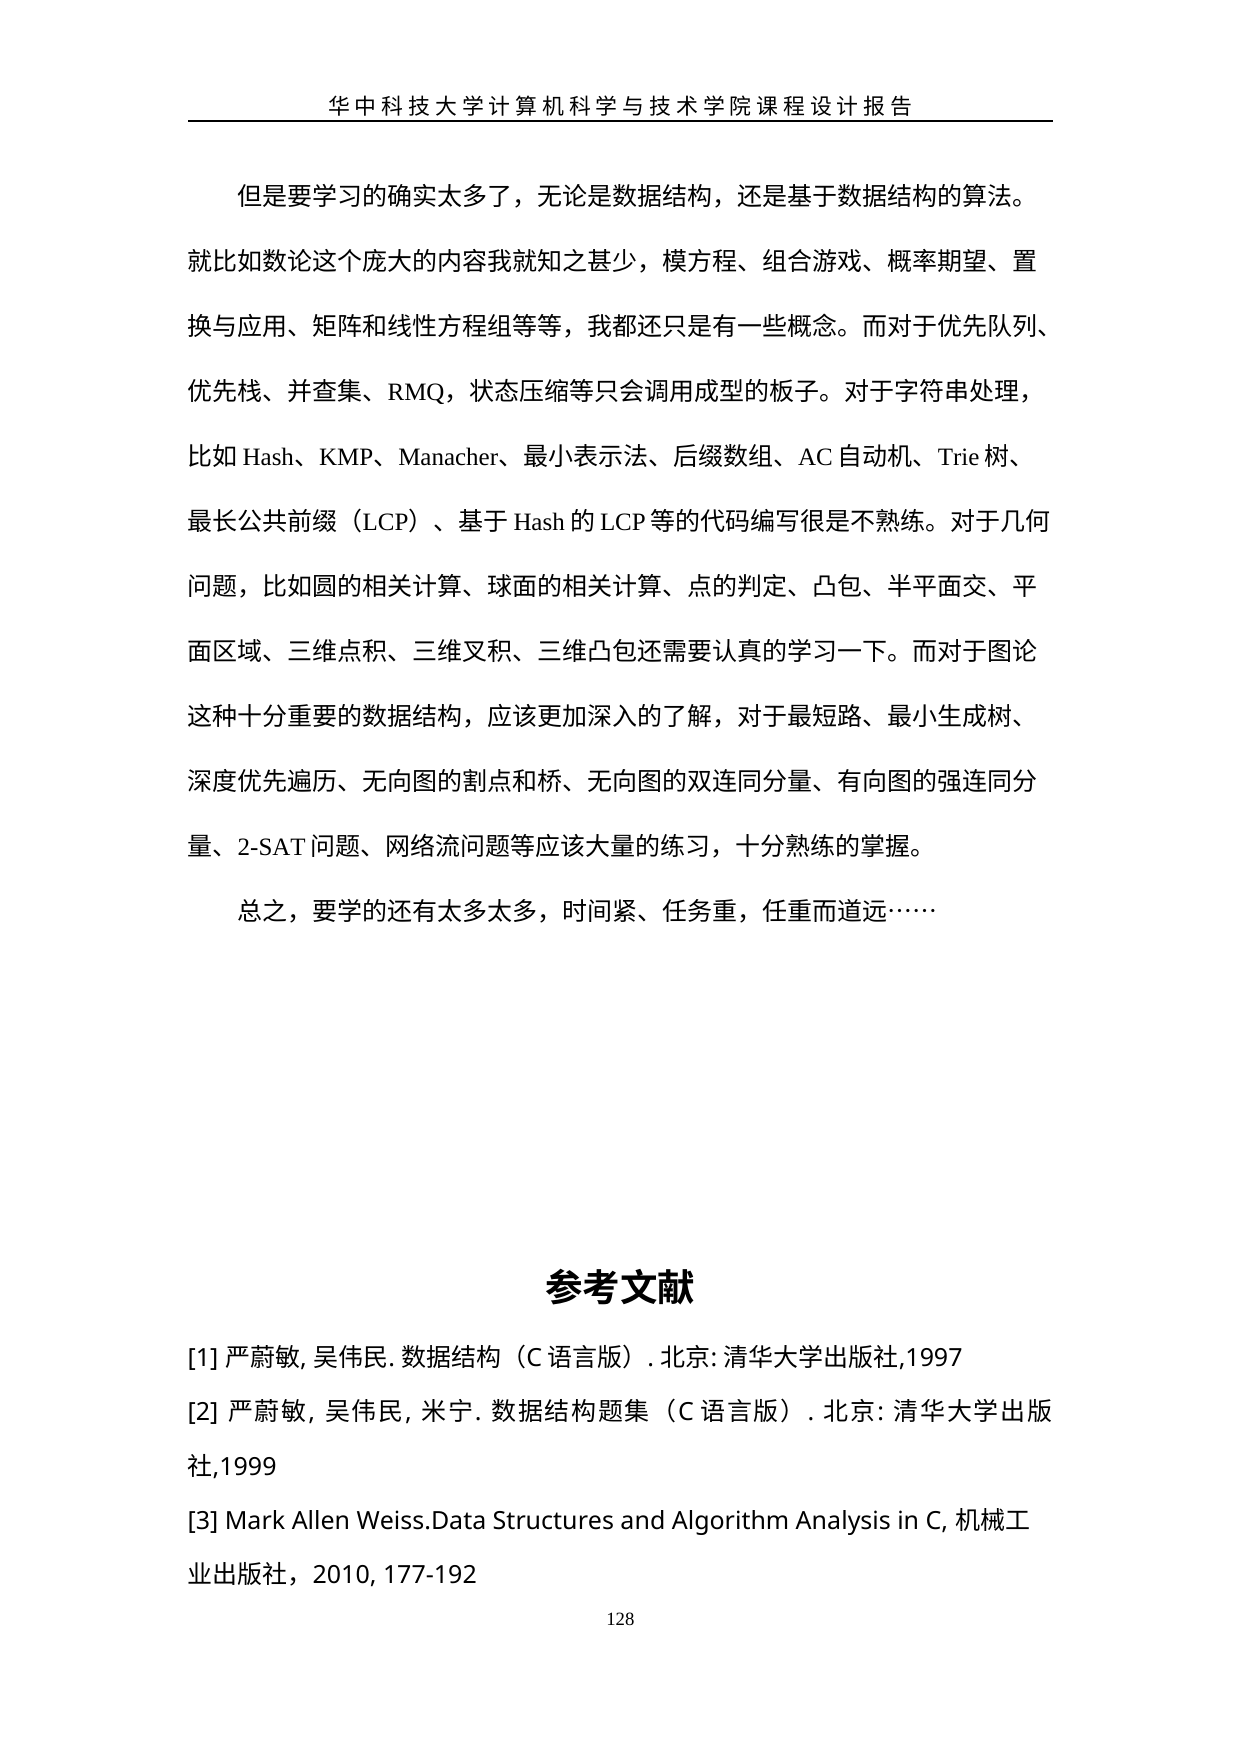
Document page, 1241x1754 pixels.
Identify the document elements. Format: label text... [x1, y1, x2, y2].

text [2] 严蔚敏, 吴伟民, 米宁. 数据结构题集（C语言版）. 北京: 清华大学出版社,1999 [187, 1392, 1053, 1482]
subtitle 参考文献 [187, 1258, 1053, 1312]
text [3] Mark Allen Weiss.Data Structures and Algorithm Analysis in C, 机械工业出版社，2010, 177-192 [187, 1501, 1053, 1591]
text 总之，要学的还有太多太多，时间紧、任务重，任重而道远…… [187, 877, 1053, 942]
text [1] 严蔚敏, 吴伟民. 数据结构（C语言版）. 北京: 清华大学出版社,1997 [187, 1337, 1053, 1374]
text 但是要学习的确实太多了，无论是数据结构，还是基于数据结构的算法。就比如数论这个庞大的内容我就知之甚少，模方程、组合游戏、概率期望、置换与应用、矩阵和线性方程组等等，我都还只是有一些概念。而对于优先队列、优先栈、并查集、RMQ，状态压缩等只会调用成型的板子。对于字符串处理，比如Hash、KMP、Manacher、最小表示法、后缀数组、AC自动机、Trie树、最长公共前缀（LCP）、基于Hash的LCP等的代码编写很是不熟练。对于几何问题，比如圆的相关计算、球面的相关计算、点的判定、凸包、半平面交、平面区域、三维点积、三维叉积、三维凸包还需要认真的学习一下。而对于图论这种十分重要的数据结构，应该更加深入的了解，对于最短路、最小生成树、深度优先遍历、无向图的割点和桥、无向图的双连同分量、有向图的强连同分量、2-SAT问题、网络流问题等应该大量的练习，十分熟练的掌握。 [187, 162, 1053, 877]
